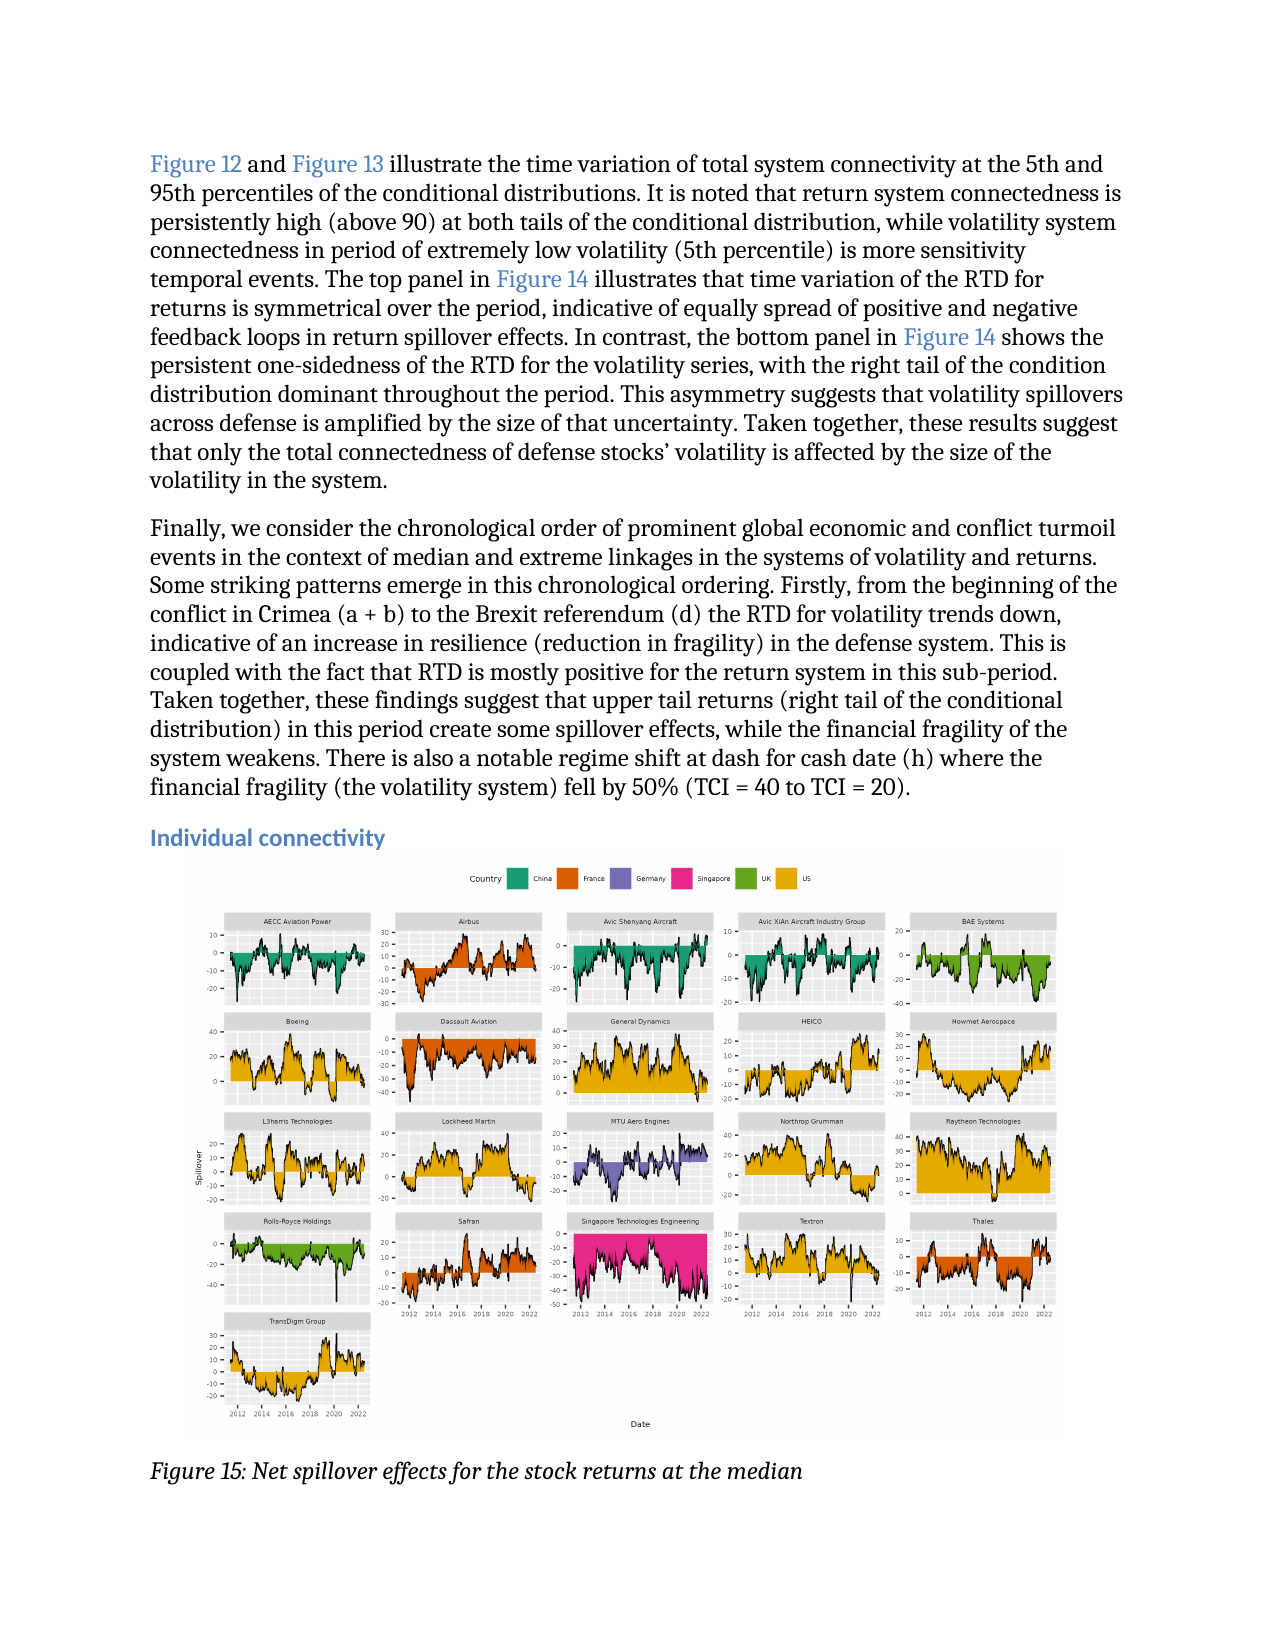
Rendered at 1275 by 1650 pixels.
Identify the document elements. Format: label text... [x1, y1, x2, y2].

text Figure 12 and Figure 13 illustrate the time variation of total system connectivity at the 5th and 95th percentiles of the conditional distributions. It is noted that return system connectedness is persistently high (above 90) at both tails of the conditional distribution, while volatility system connectedness in period of extremely low volatility (5th percentile) is more sensitivity temporal events. The top panel in Figure 14 illustrates that time variation of the RTD for returns is symmetrical over the period, indicative of equally spread of positive and negative feedback loops in return spillover effects. In contrast, the bottom panel in Figure 14 shows the persistent one-sidedness of the RTD for the volatility series, with the right tail of the condition distribution dominant throughout the period. This asymmetry suggests that volatility spillovers across defense is amplified by the size of that uncertainty. Taken together, these results suggest that only the total connectedness of defense stocks’ volatility is affected by the size of the volatility in the system. [150, 150, 1125, 495]
text Finally, we consider the chronological order of prominent global economic and conflict turmoil events in the context of median and extreme linkages in the systems of volatility and returns. Some striking patterns emerge in this chronological ordering. Firstly, from the beginning of the conflict in Crimea (a + b) to the Brexit referendum (d) the RTD for volatility trends down, indicative of an increase in resilience (reduction in fragility) in the defense system. This is coupled with the fact that RTD is mostly positive for the return system in this sub-period. Taken together, these findings suggest that upper tail returns (right tail of the conditional distribution) in this period create some spillover effects, while the financial fragility of the system weakens. There is also a notable regime shift at dash for cash date (h) where the financial fragility (the volatility system) fell by 50% (TCI = 40 to TCI = 20). [150, 514, 1125, 801]
subtitle Individual connectivity [150, 822, 1125, 853]
table_header Figure 15: Net spillover effects for the stock returns at the median [139, 853, 1114, 1498]
picture [188, 852, 1064, 1436]
